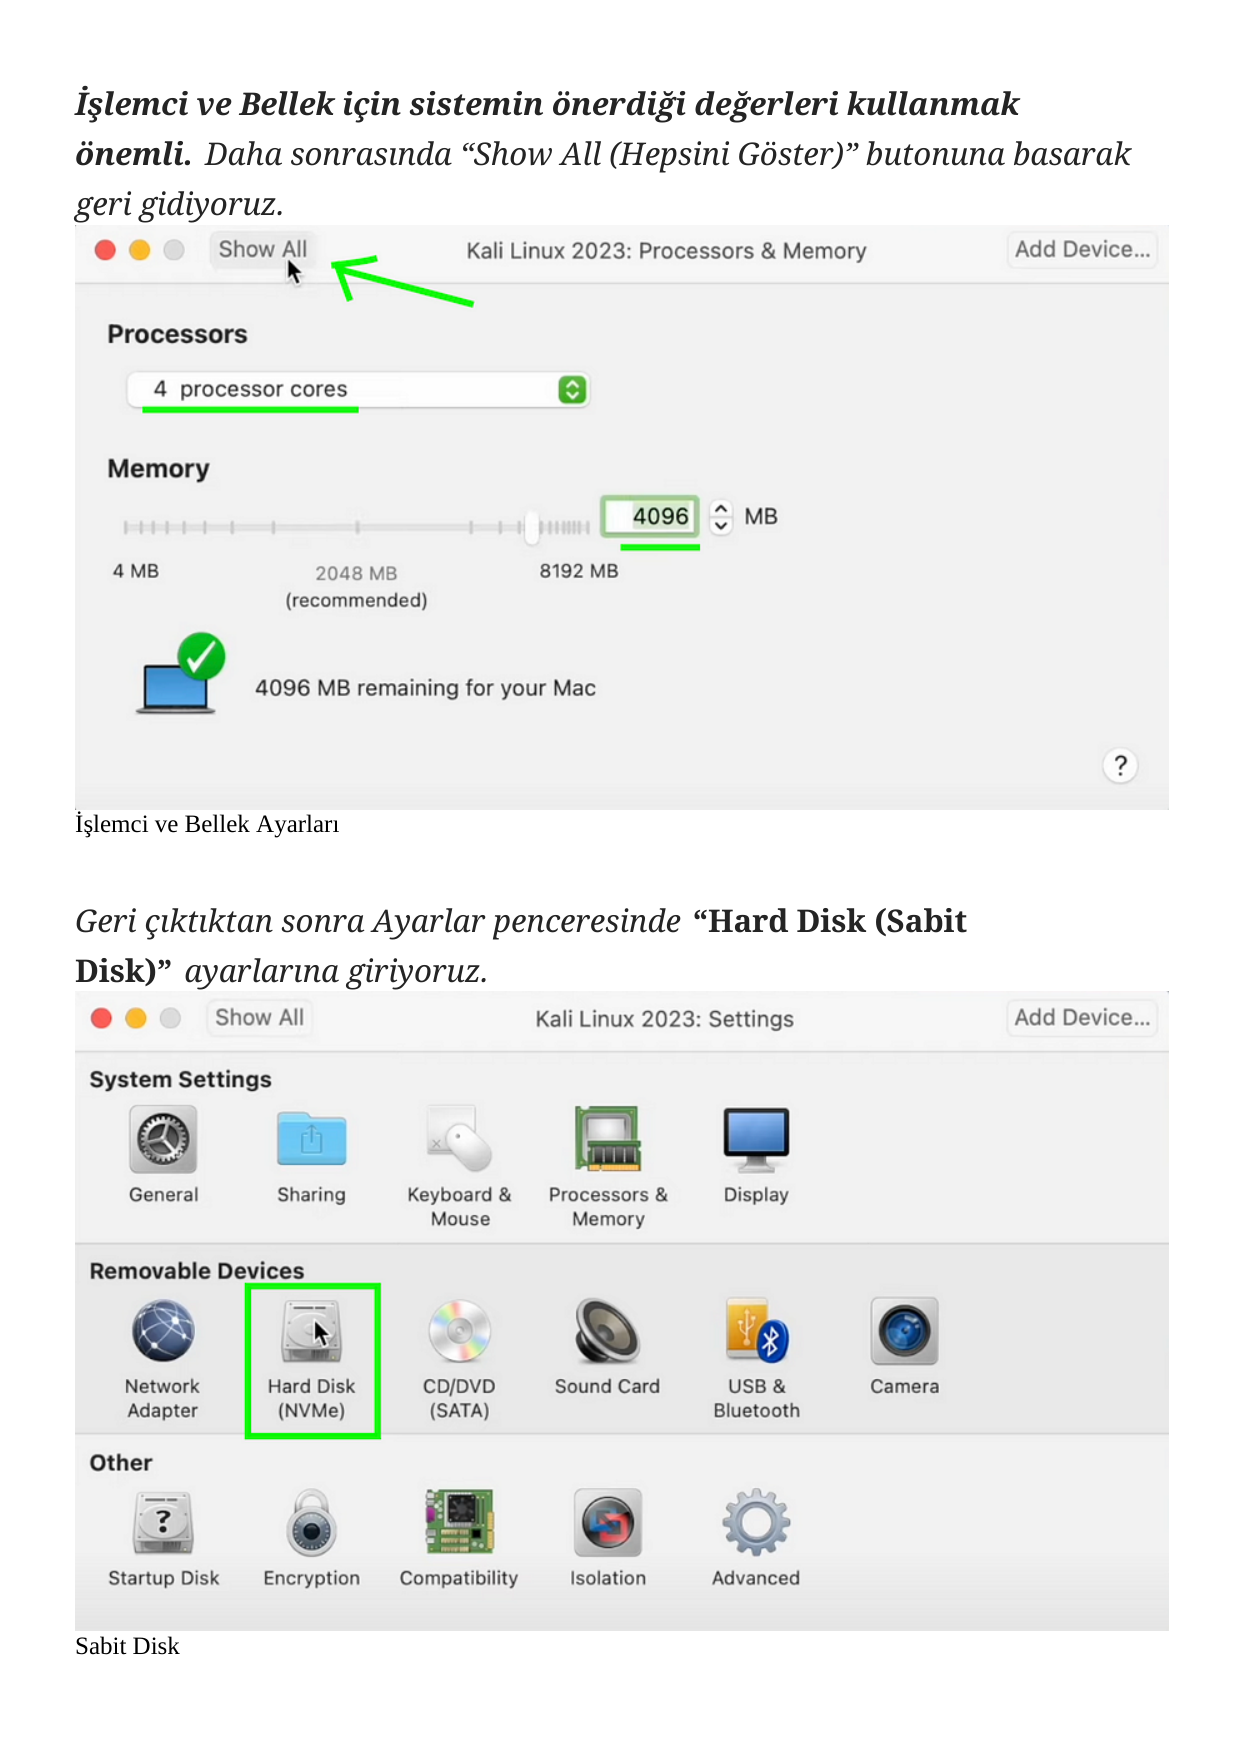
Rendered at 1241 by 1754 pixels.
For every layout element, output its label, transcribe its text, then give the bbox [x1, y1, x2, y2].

picture [75, 225, 1169, 810]
picture [75, 991, 1169, 1631]
text Geri çıktıktan sonra Ayarlar penceresinde “Hard Disk (Sabit Disk)” ayarlarına giriyoruz. [75, 892, 1165, 991]
text İşlemci ve Bellek için sistemin önerdiği değerleri kullanmak önemli. Daha sonrasında “Show All (Hepsini Göster)” butonuna basarak geri gidiyoruz. [75, 75, 1165, 225]
text Sabit Disk [75, 1631, 1165, 1659]
text İşlemci ve Bellek Ayarları [75, 810, 1165, 838]
